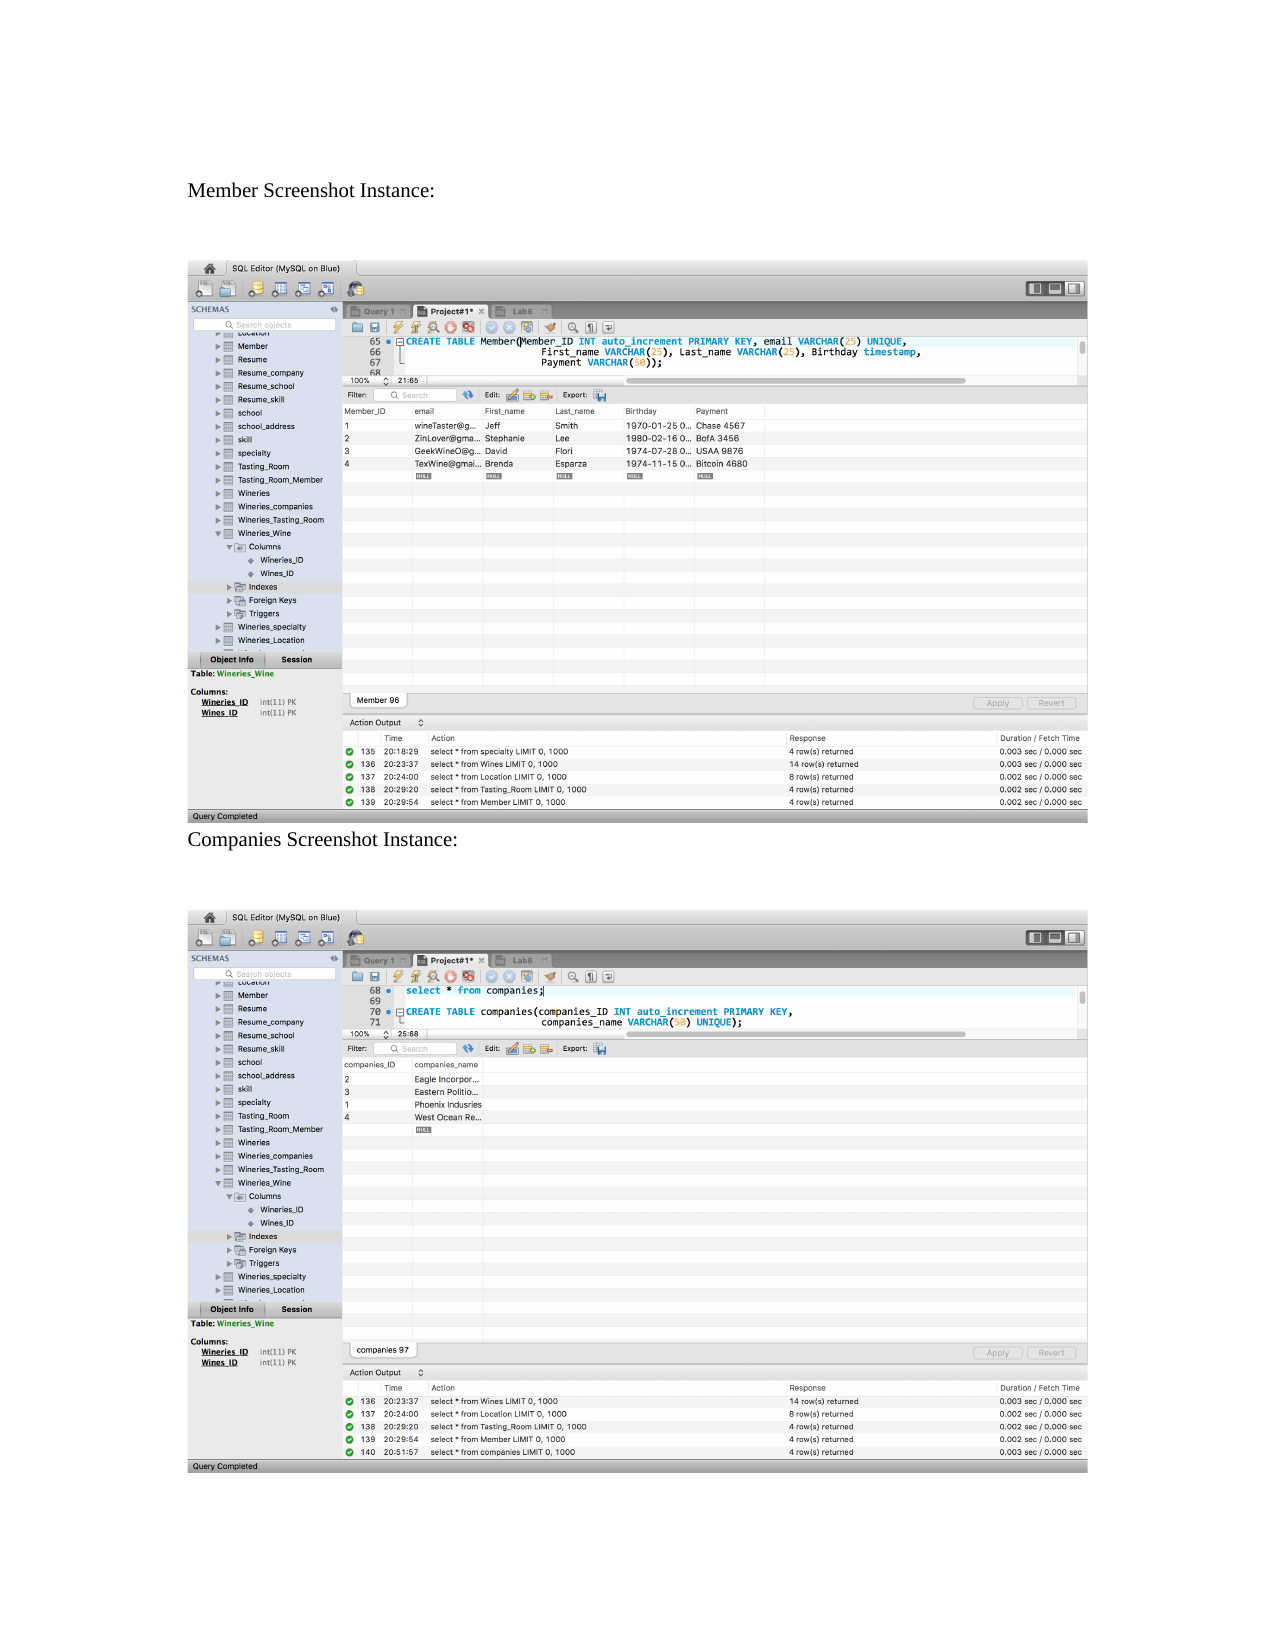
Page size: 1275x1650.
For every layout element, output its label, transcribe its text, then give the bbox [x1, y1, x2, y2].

text Member Screenshot Instance: [187, 178, 1087, 202]
picture [187, 910, 1088, 1473]
picture [187, 260, 1088, 823]
text Companies Screenshot Instance: [187, 827, 1087, 851]
